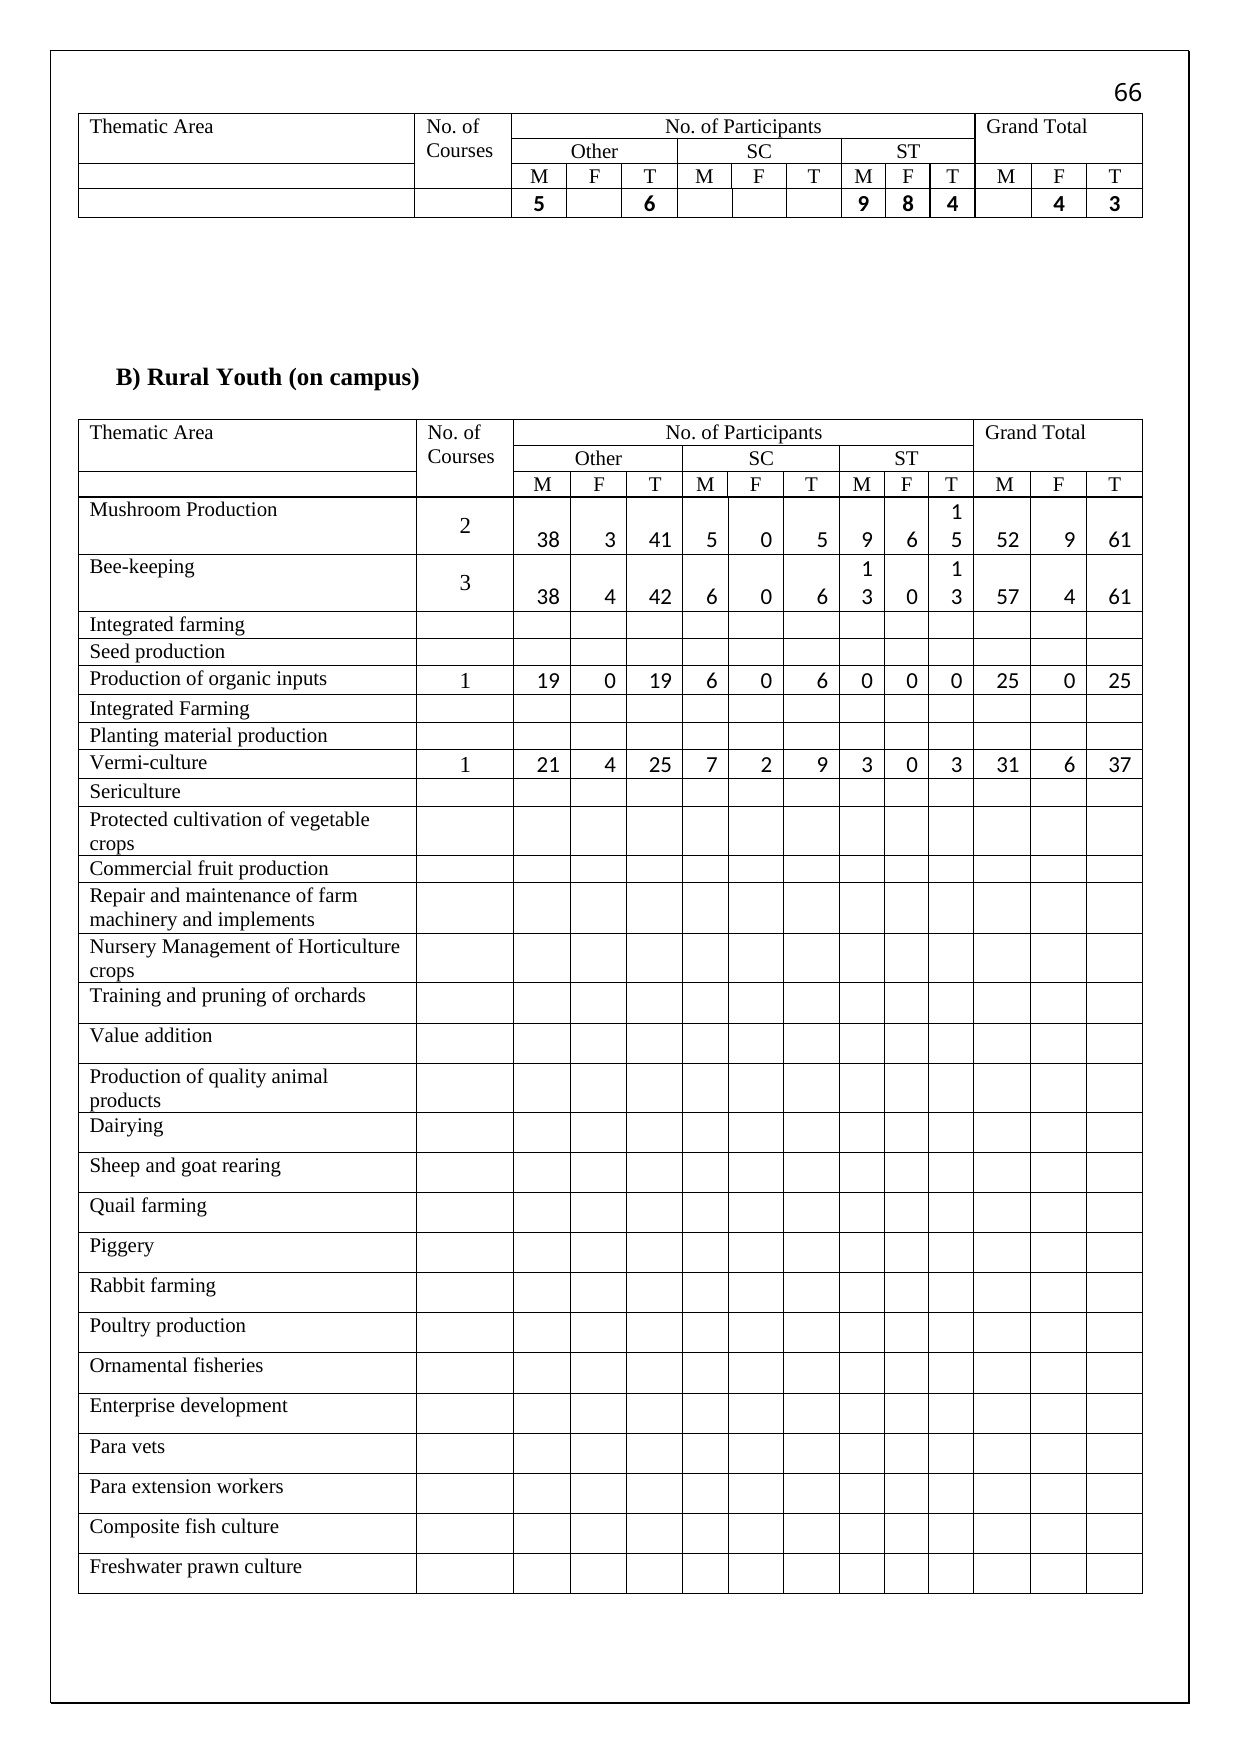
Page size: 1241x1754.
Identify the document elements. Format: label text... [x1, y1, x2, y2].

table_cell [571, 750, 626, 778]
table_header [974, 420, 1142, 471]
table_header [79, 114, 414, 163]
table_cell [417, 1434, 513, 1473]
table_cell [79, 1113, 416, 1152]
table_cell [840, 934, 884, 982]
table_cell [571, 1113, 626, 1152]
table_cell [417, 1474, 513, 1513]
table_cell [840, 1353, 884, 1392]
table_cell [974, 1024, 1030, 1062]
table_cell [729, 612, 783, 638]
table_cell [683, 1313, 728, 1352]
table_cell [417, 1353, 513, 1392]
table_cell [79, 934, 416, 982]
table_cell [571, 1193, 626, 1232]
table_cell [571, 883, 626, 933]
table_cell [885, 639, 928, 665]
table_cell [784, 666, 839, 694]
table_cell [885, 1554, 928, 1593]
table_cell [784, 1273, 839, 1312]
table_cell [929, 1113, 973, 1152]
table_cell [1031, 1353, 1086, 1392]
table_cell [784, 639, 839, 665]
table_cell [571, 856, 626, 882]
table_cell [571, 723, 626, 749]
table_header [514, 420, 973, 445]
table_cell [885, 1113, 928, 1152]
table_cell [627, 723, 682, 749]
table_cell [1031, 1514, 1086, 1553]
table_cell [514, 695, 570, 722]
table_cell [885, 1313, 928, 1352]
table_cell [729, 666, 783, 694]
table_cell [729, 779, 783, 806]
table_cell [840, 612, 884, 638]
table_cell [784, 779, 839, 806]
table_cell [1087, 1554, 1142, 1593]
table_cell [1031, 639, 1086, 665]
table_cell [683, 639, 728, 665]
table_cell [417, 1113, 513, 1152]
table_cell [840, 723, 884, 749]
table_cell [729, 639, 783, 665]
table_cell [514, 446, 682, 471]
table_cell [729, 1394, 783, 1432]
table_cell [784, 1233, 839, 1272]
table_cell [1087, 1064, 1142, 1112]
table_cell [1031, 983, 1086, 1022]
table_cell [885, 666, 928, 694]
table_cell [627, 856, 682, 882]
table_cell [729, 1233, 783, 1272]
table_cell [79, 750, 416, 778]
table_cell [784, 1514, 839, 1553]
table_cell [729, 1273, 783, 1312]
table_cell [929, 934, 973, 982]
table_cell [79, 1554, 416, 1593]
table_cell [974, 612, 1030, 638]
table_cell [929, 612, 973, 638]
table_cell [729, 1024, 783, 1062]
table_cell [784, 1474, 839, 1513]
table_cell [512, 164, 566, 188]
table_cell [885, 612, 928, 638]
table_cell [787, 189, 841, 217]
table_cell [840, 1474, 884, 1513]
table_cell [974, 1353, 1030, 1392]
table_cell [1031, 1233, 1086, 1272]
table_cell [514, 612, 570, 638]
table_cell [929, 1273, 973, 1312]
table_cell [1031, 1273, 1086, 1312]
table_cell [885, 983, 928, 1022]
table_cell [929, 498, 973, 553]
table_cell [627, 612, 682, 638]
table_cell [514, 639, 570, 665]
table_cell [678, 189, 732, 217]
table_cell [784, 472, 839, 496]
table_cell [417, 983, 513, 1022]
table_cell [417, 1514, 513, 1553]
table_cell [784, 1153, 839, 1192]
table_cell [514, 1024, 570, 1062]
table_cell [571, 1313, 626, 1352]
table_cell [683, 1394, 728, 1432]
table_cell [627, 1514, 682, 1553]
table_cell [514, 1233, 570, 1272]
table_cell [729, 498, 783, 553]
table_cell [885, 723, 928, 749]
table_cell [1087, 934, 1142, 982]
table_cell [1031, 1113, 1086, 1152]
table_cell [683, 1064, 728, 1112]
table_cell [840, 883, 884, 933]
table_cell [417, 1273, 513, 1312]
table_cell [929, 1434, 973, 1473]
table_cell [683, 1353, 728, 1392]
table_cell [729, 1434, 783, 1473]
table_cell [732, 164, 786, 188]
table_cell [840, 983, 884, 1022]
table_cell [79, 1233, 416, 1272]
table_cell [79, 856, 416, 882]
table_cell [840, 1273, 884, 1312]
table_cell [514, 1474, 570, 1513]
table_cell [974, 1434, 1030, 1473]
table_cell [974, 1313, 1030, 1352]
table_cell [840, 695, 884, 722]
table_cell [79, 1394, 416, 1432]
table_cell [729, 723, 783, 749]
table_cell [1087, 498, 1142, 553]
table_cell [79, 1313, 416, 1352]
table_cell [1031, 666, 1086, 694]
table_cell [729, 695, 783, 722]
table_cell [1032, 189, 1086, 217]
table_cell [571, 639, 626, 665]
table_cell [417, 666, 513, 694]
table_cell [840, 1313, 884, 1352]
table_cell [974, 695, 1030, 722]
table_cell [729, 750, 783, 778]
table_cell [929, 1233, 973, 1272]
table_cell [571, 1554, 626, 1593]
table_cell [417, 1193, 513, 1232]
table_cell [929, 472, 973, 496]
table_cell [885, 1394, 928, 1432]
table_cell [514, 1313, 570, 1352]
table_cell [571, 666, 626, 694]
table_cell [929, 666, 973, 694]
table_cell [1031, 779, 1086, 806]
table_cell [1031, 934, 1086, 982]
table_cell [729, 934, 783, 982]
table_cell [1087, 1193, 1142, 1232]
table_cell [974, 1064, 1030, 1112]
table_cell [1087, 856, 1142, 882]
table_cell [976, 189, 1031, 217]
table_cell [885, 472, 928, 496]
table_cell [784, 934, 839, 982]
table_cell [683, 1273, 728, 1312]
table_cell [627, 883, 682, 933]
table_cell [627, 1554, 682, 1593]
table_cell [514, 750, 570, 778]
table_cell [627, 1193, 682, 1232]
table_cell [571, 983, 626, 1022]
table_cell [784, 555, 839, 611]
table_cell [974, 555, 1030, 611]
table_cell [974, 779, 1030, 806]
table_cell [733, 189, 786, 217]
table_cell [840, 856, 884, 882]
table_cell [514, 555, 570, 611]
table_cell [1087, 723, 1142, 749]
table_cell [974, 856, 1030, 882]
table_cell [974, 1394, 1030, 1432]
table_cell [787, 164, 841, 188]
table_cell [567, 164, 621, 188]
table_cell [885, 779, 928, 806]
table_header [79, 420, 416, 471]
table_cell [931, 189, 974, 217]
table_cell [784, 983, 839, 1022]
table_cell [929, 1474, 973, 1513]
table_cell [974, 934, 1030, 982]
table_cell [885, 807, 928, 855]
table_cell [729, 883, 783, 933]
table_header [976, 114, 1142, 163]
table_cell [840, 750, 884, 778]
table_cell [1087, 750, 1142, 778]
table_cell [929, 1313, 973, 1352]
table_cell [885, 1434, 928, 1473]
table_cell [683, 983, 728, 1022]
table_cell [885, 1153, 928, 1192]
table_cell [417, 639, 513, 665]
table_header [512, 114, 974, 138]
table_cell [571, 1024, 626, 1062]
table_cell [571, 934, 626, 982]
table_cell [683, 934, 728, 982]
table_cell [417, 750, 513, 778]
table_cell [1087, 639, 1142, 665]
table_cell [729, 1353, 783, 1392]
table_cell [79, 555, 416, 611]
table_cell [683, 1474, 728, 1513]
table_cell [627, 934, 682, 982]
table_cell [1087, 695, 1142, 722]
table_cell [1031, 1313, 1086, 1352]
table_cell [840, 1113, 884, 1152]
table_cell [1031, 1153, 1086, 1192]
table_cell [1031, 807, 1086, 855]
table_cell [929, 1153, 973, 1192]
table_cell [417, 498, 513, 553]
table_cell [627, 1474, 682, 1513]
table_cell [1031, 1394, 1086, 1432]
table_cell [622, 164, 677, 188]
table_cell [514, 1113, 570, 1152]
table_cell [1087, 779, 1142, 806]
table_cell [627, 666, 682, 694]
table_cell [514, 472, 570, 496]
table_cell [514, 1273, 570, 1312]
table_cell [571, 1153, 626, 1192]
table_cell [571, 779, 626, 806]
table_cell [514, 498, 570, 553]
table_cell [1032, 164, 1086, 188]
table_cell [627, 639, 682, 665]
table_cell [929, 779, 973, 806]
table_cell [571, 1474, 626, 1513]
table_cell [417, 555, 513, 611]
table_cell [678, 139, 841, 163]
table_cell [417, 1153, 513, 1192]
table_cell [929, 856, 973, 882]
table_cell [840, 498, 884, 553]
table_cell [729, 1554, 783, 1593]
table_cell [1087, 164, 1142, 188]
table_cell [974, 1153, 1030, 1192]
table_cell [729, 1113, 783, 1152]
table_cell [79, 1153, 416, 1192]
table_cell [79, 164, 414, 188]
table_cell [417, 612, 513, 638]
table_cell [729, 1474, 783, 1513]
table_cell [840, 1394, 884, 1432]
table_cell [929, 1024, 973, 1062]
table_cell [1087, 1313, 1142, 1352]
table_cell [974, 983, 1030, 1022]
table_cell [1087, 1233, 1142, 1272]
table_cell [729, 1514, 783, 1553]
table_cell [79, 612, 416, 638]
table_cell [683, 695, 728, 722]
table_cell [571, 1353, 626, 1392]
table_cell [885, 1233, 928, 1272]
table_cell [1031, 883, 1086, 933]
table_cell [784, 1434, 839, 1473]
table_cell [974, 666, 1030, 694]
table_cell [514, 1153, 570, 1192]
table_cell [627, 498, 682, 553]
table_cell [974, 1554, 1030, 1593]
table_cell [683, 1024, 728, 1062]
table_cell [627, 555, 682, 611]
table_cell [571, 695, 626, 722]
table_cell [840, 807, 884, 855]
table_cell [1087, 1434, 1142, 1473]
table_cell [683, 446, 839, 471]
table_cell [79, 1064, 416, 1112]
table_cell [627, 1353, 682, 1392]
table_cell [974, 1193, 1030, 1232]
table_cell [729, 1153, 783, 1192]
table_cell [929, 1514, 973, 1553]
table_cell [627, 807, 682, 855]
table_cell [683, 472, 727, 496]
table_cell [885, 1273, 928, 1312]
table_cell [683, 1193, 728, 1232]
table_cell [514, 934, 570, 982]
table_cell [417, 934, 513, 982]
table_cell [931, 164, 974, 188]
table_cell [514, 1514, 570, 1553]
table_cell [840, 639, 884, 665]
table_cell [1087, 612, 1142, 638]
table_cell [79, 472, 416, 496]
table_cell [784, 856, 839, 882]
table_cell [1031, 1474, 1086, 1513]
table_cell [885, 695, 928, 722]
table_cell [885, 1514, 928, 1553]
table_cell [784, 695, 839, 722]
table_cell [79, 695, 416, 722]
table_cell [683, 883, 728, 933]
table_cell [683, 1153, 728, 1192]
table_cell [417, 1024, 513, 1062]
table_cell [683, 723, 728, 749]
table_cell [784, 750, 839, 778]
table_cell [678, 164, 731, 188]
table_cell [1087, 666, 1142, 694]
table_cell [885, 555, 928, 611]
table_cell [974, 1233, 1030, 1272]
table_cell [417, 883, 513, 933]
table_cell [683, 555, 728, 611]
text B) Rural Youth (on campus) [116, 362, 1142, 390]
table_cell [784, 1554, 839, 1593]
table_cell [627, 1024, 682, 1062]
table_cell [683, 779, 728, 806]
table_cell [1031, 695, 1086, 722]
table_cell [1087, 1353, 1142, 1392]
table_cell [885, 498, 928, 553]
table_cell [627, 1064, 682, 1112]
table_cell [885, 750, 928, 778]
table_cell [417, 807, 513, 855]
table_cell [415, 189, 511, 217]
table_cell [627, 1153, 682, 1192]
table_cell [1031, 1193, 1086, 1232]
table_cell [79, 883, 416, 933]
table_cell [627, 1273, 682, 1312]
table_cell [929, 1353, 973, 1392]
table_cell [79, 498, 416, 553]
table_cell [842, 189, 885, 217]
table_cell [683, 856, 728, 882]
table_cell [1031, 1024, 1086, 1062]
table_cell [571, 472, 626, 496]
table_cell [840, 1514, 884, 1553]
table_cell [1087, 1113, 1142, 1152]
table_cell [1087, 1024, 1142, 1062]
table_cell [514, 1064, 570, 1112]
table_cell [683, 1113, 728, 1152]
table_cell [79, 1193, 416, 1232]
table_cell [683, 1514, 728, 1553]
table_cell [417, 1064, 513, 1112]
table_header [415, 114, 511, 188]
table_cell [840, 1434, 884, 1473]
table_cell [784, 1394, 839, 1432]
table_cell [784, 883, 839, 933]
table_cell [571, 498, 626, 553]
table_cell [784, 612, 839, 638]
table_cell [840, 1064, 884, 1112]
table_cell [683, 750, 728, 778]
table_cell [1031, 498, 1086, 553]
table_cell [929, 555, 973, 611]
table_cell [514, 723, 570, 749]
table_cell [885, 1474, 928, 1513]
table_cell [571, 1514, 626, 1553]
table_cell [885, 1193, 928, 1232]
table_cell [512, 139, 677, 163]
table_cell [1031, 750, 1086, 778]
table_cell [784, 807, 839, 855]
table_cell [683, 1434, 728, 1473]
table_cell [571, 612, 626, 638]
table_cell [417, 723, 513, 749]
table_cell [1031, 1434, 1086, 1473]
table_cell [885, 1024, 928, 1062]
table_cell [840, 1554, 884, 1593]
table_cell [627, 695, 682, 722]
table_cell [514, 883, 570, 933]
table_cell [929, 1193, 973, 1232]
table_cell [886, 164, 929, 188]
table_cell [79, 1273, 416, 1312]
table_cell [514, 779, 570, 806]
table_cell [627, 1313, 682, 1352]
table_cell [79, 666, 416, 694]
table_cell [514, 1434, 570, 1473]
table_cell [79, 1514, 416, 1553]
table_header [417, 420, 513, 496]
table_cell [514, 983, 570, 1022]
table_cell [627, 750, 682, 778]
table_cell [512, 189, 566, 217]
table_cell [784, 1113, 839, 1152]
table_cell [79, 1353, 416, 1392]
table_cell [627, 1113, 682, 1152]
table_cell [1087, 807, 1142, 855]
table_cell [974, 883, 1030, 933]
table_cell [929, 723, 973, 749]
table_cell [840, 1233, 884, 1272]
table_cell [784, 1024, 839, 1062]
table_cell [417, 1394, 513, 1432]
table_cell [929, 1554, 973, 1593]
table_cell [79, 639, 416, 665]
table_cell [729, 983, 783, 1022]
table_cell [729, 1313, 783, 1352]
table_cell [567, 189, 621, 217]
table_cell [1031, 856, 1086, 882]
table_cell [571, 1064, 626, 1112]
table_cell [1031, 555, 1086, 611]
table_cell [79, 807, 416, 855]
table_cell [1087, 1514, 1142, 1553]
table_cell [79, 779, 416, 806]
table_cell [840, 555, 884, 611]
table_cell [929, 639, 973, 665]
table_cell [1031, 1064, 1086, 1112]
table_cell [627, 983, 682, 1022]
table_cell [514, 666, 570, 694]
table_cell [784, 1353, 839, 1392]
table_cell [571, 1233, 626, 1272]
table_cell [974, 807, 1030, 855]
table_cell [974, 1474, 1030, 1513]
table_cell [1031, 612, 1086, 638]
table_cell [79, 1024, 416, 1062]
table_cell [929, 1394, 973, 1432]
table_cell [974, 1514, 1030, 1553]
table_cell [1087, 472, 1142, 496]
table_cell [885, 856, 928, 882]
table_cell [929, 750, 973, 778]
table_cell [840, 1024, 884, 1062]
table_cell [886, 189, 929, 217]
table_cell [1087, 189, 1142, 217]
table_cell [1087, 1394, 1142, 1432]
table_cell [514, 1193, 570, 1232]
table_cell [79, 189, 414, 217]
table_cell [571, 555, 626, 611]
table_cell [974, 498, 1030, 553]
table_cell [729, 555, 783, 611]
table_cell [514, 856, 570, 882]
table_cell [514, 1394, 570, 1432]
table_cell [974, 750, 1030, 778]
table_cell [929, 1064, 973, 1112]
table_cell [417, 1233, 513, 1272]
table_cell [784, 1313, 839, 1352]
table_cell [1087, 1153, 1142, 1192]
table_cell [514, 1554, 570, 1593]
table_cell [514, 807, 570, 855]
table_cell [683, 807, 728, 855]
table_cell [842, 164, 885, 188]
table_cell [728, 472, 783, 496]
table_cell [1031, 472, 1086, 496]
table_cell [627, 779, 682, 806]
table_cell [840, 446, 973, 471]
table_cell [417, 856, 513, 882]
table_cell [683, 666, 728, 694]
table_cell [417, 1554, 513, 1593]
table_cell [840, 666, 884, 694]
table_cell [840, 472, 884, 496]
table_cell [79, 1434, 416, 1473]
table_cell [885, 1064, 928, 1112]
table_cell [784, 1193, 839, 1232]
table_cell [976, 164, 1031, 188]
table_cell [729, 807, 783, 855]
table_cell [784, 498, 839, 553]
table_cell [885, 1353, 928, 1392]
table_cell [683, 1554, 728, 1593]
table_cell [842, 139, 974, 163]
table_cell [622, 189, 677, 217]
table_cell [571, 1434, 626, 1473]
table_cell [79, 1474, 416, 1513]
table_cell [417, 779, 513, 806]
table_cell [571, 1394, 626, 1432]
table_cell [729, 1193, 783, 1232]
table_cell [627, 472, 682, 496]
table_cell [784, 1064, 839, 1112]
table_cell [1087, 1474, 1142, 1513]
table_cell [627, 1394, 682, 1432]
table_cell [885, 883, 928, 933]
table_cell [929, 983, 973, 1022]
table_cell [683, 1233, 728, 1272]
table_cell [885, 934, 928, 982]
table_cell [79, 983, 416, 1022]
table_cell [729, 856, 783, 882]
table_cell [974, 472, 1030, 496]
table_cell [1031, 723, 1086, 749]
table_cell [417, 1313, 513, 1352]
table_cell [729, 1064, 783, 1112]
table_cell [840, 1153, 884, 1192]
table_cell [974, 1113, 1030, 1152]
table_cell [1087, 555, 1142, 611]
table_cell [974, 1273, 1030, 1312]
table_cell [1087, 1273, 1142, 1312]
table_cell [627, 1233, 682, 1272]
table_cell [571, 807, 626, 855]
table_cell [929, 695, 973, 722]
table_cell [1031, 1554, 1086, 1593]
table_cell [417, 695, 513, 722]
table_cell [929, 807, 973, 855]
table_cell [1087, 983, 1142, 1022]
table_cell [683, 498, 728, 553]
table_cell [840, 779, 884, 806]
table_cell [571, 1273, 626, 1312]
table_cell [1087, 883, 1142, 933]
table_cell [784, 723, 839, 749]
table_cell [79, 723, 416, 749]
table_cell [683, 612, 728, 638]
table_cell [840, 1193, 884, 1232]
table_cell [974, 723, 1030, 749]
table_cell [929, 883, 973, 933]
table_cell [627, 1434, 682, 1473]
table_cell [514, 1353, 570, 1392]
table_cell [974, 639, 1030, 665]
